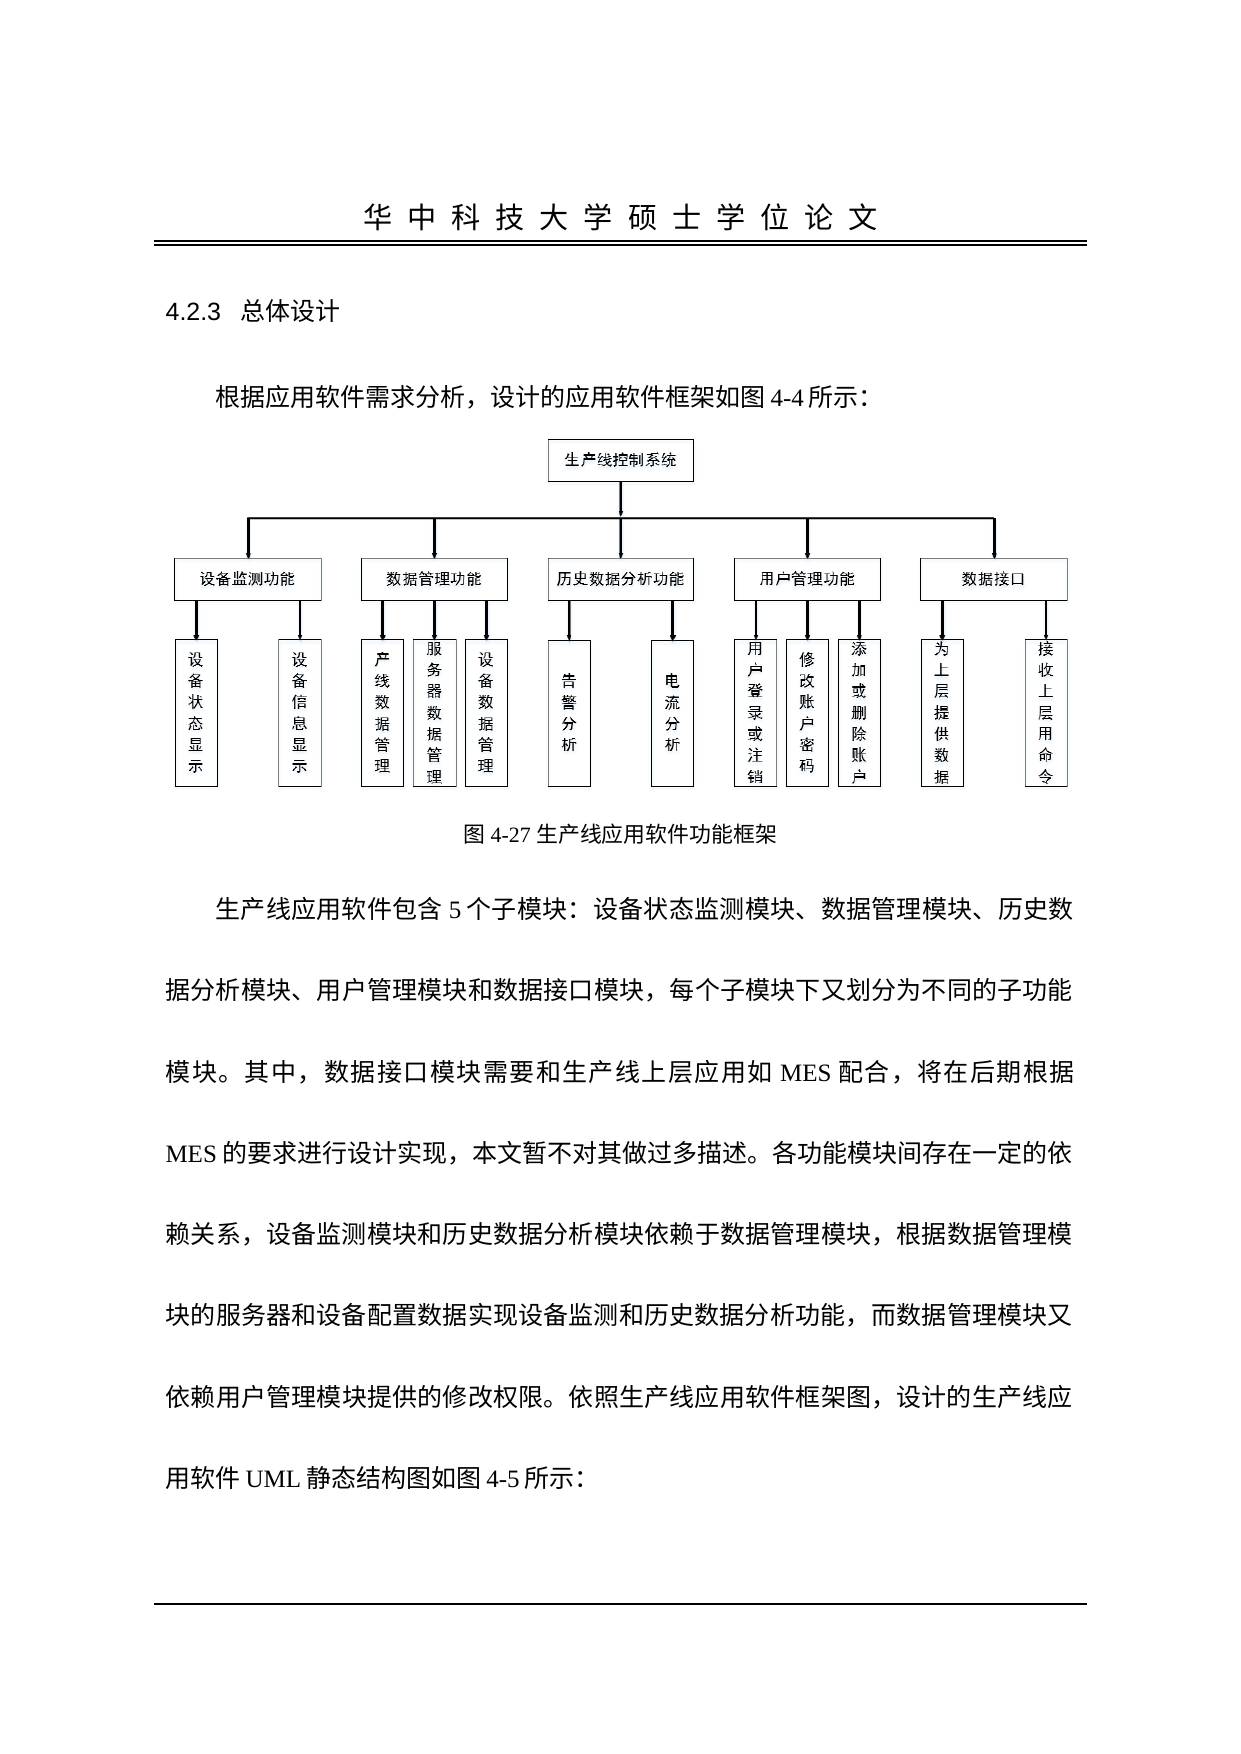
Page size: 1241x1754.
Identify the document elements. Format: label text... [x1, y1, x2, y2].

picture [165, 436, 1075, 790]
subtitle 总体设计 [165, 277, 1075, 342]
text 根据应用软件需求分析，设计的应用软件框架如图4-4所示： [165, 363, 1075, 428]
text 生产线应用软件包含5个子模块：设备状态监测模块、数据管理模块、历史数据分析模块、用户管理模块和数据接口模块，每个子模块下又划分为不同的子功能模块。其中，数据接口模块需要和生产线上层应用如MES配合，将在后期根据MES的要求进行设计实现，本文暂不对其做过多描述。各功能模块间存在一定的依赖关系，设备监测模块和历史数据分析模块依赖于数据管理模块，根据数据管理模块的服务器和设备配置数据实现设备监测和历史数据分析功能，而数据管理模块又依赖用户管理模块提供的修改权限。依照生产线应用软件框架图，设计的生产线应用软件UML静态结构图如图4-5所示： [165, 875, 1075, 1509]
